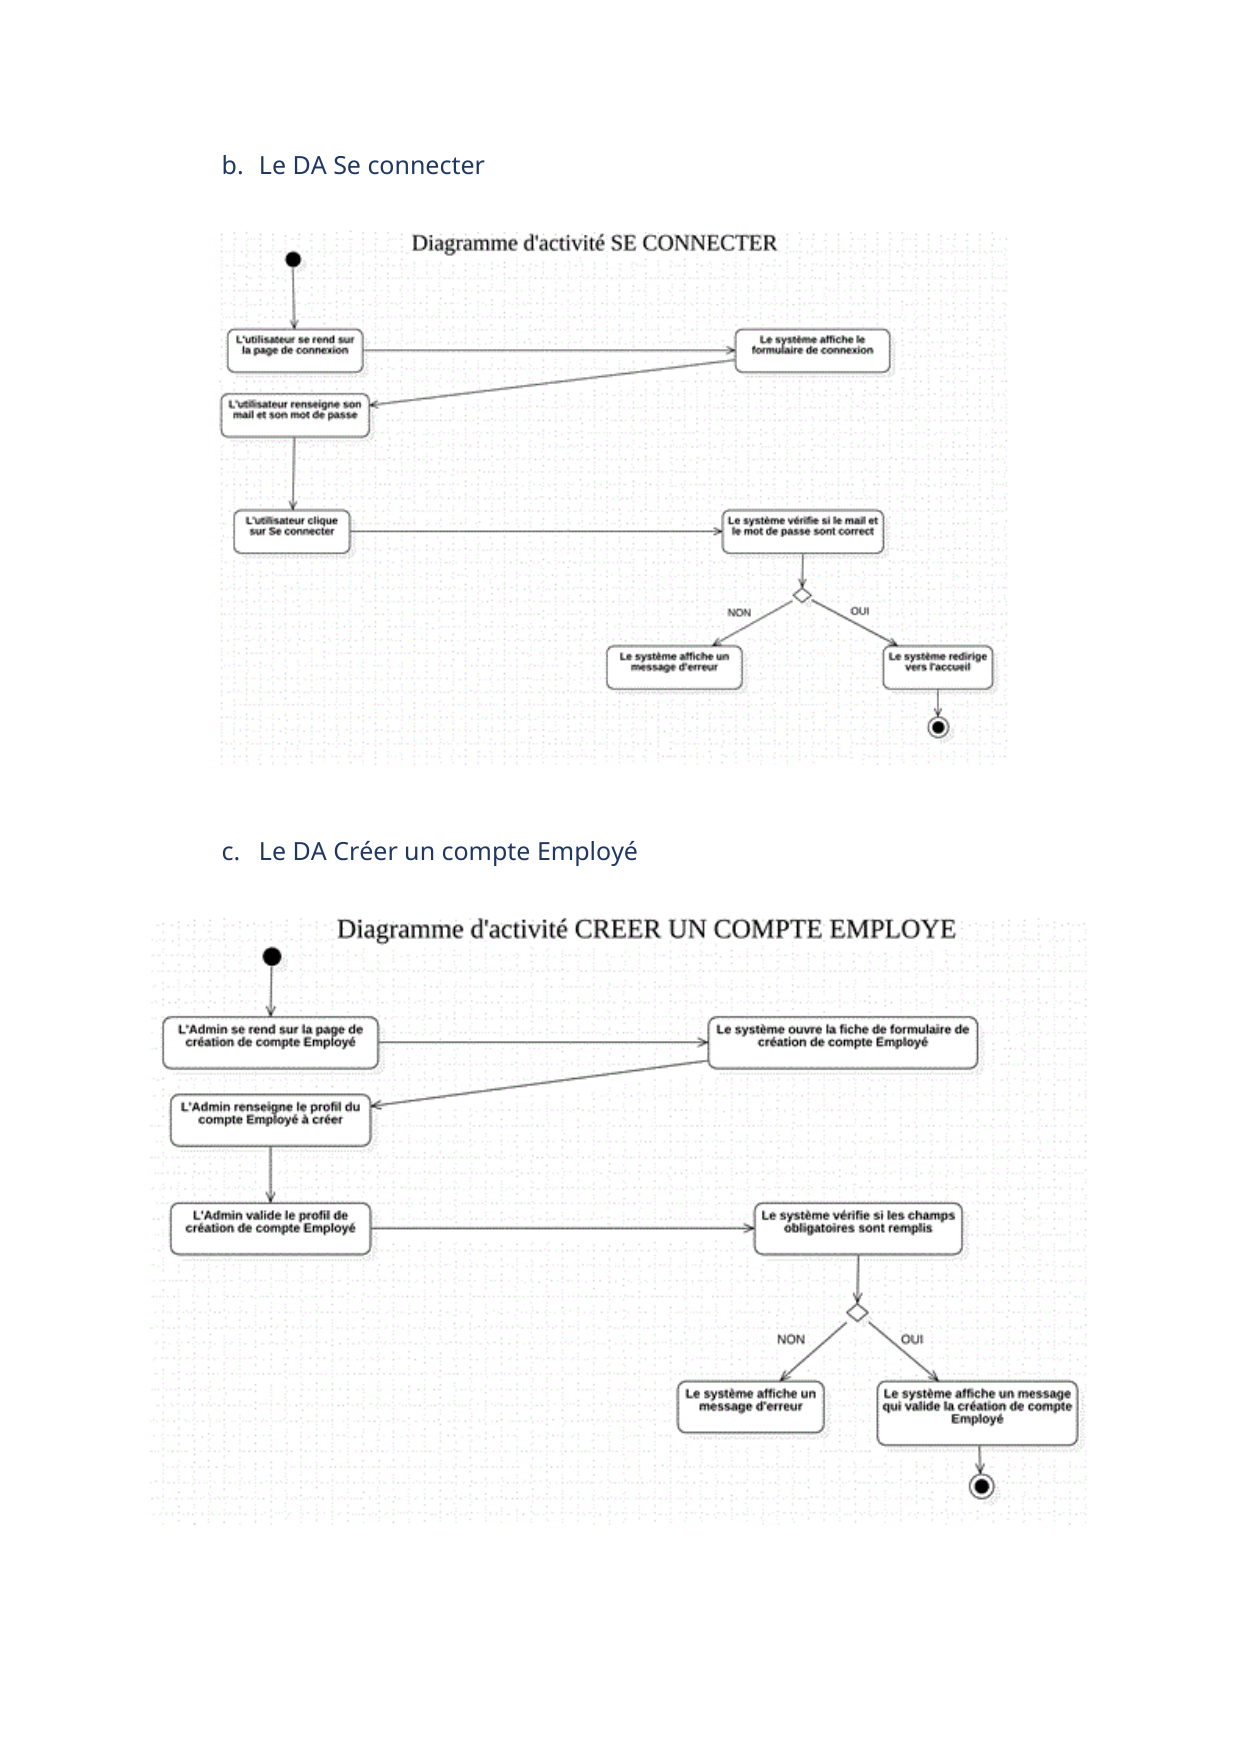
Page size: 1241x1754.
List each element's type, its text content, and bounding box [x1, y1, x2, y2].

subtitle Le DA Créer un compte Employé [221, 834, 1093, 868]
subtitle Le DA Se connecter [221, 148, 1093, 182]
picture [147, 909, 1093, 1525]
picture [215, 223, 1025, 809]
